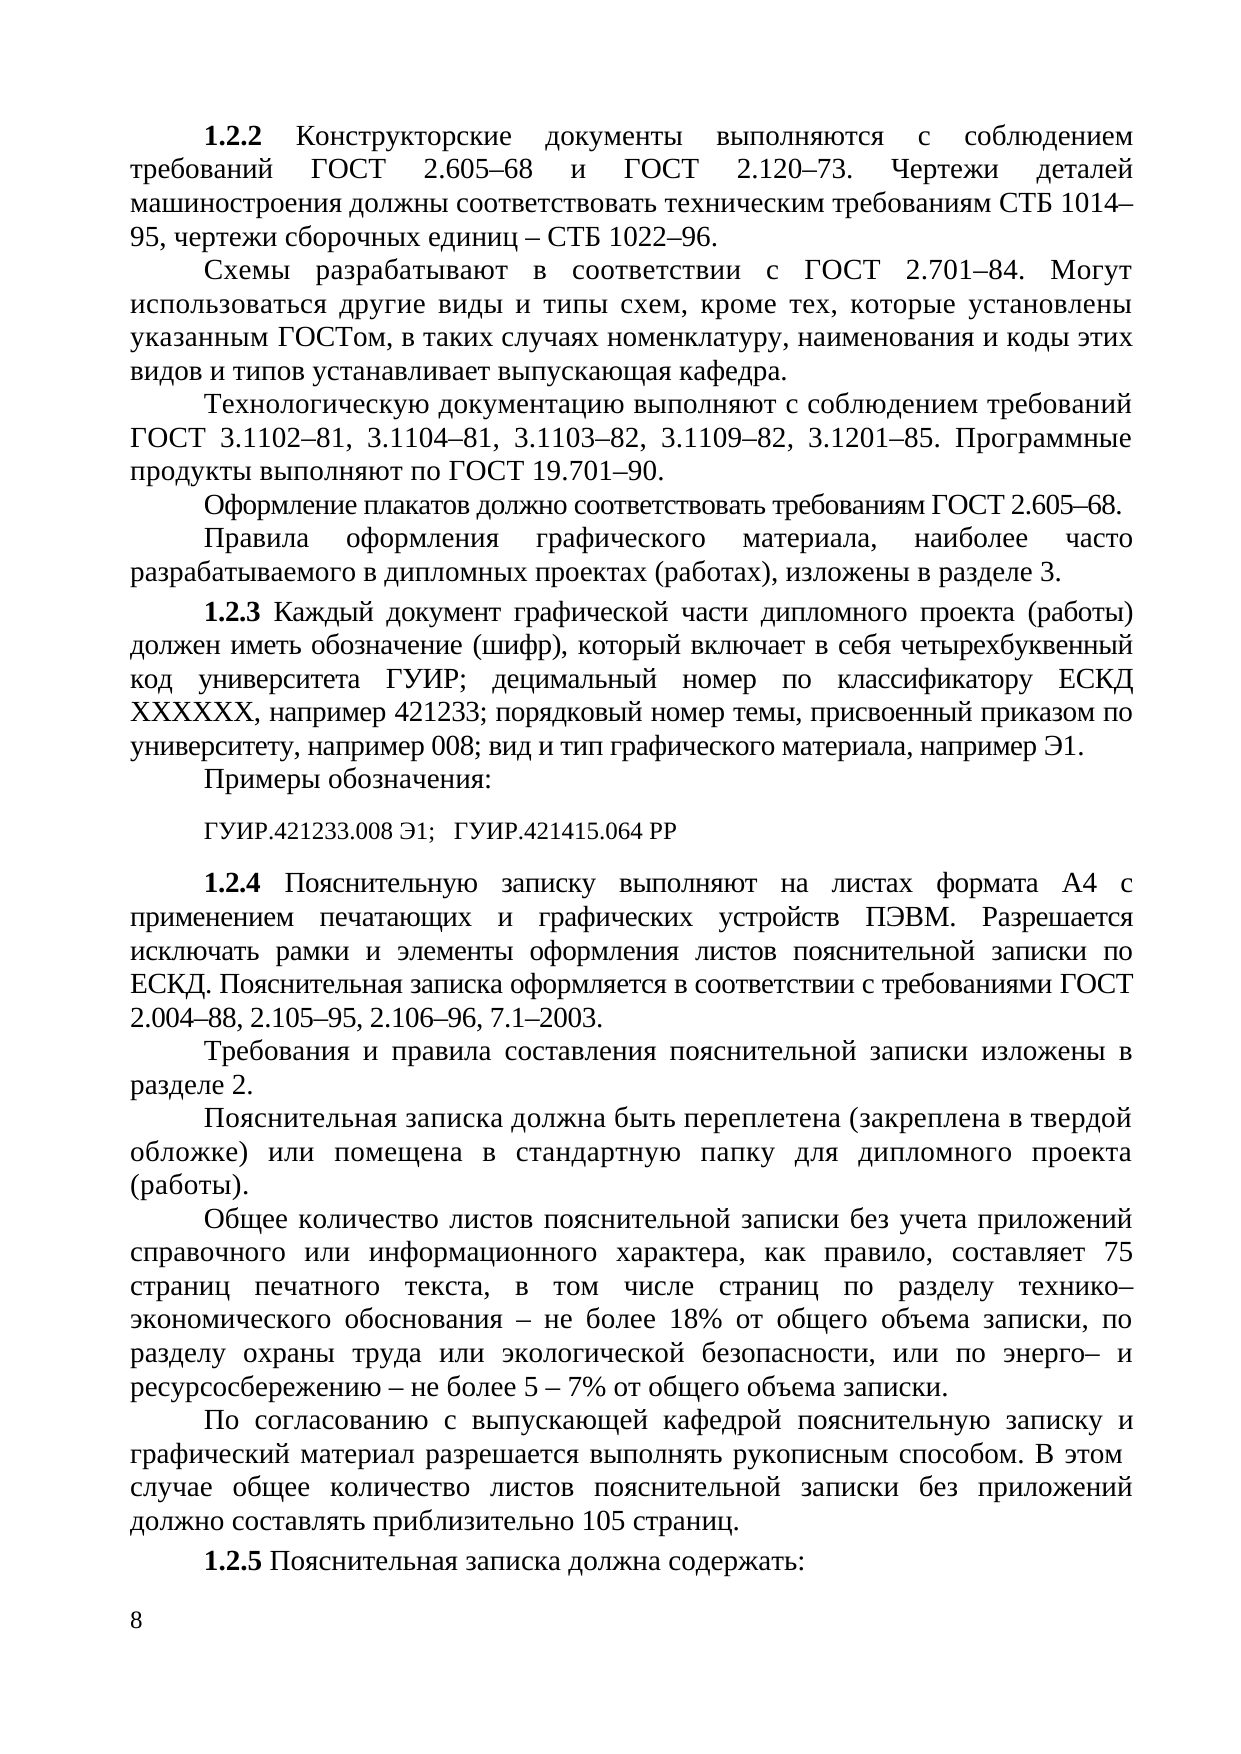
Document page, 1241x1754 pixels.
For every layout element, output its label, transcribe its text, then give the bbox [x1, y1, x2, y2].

text Правила оформления графического материала, наиболее часто разрабатываемого в дипломных проектах (работах), изложены в разделе 3. [130, 521, 1134, 588]
text Общее количество листов пояснительной записки без учета приложений справочного или информационного характера, как правило, составляет 75 страниц печатного текста, в том числе страниц по разделу технико–экономического обоснования – не более 18% от общего объема записки, по разделу охраны труда или экологической безопасности, или по энерго– и ресурсосбережению – не более 5 – 7% от общего объема записки. [130, 1201, 1134, 1402]
text По согласованию с выпускающей кафедрой пояснительную записку и графический материал разрешается выполнять рукописным способом. В этом случае общее количество листов пояснительной записки без приложений должно составлять приблизительно 105 страниц. [130, 1402, 1134, 1536]
text 1.2.4 Пояснительную записку выполняют на листах формата А4 с применением печатающих и графических устройств ПЭВМ. Разрешается исключать рамки и элементы оформления листов пояснительной записки по ЕСКД. Пояснительная записка оформляется в соответствии с требованиями гост 2.004–88, 2.105–95, 2.106–96, 7.1–2003. [130, 866, 1134, 1033]
text Технологическую документацию выполняют с соблюдением требований ГОСТ 3.1102–81, 3.1104–81, 3.1103–82, 3.1109–82, 3.1201–85. Программные продукты выполняют по ГОСТ 19.701–90. [130, 386, 1134, 487]
text Оформление плакатов должно соответствовать требованиям ГОСТ 2.605–68. [130, 487, 1134, 521]
text 1.2.5 Пояснительная записка должна содержать: [130, 1543, 1134, 1576]
text ГУИР.421233.008 Э1; ГУИР.421415.064 РР [130, 816, 1134, 845]
text 1.2.2 Конструкторские документы выполняются с соблюдением требований ГОСТ 2.605–68 и ГОСТ 2.120–73. Чертежи деталей машиностроения должны соответствовать техническим требованиям СТБ 1014–95, чертежи сборочных единиц – СТБ 1022–96. [130, 118, 1134, 252]
text Примеры обозначения: [130, 762, 1134, 795]
text Схемы разрабатывают в соответствии с ГОСТ 2.701–84. Могут использоваться другие виды и типы схем, кроме тех, которые установлены указанным Гостом, в таких случаях номенклатуру, наименования и коды этих видов и типов устанавливает выпускающая кафедра. [130, 252, 1134, 386]
text 1.2.3 Каждый документ графической части дипломного проекта (работы) должен иметь обозначение (шифр), который включает в себя четырехбуквенный код университета ГУИР; децимальный номер по классификатору ЕСКД ХХХХХХ, например 421233; порядковый номер темы, присвоенный приказом по университету, например 008; вид и тип графического материала, например Э1. [130, 594, 1134, 762]
text Пояснительная записка должна быть переплетена (закреплена в твердой обложке) или помещена в стандартную папку для дипломного проекта (работы). [130, 1100, 1134, 1201]
text Требования и правила составления пояснительной записки изложены в разделе 2. [130, 1033, 1134, 1100]
